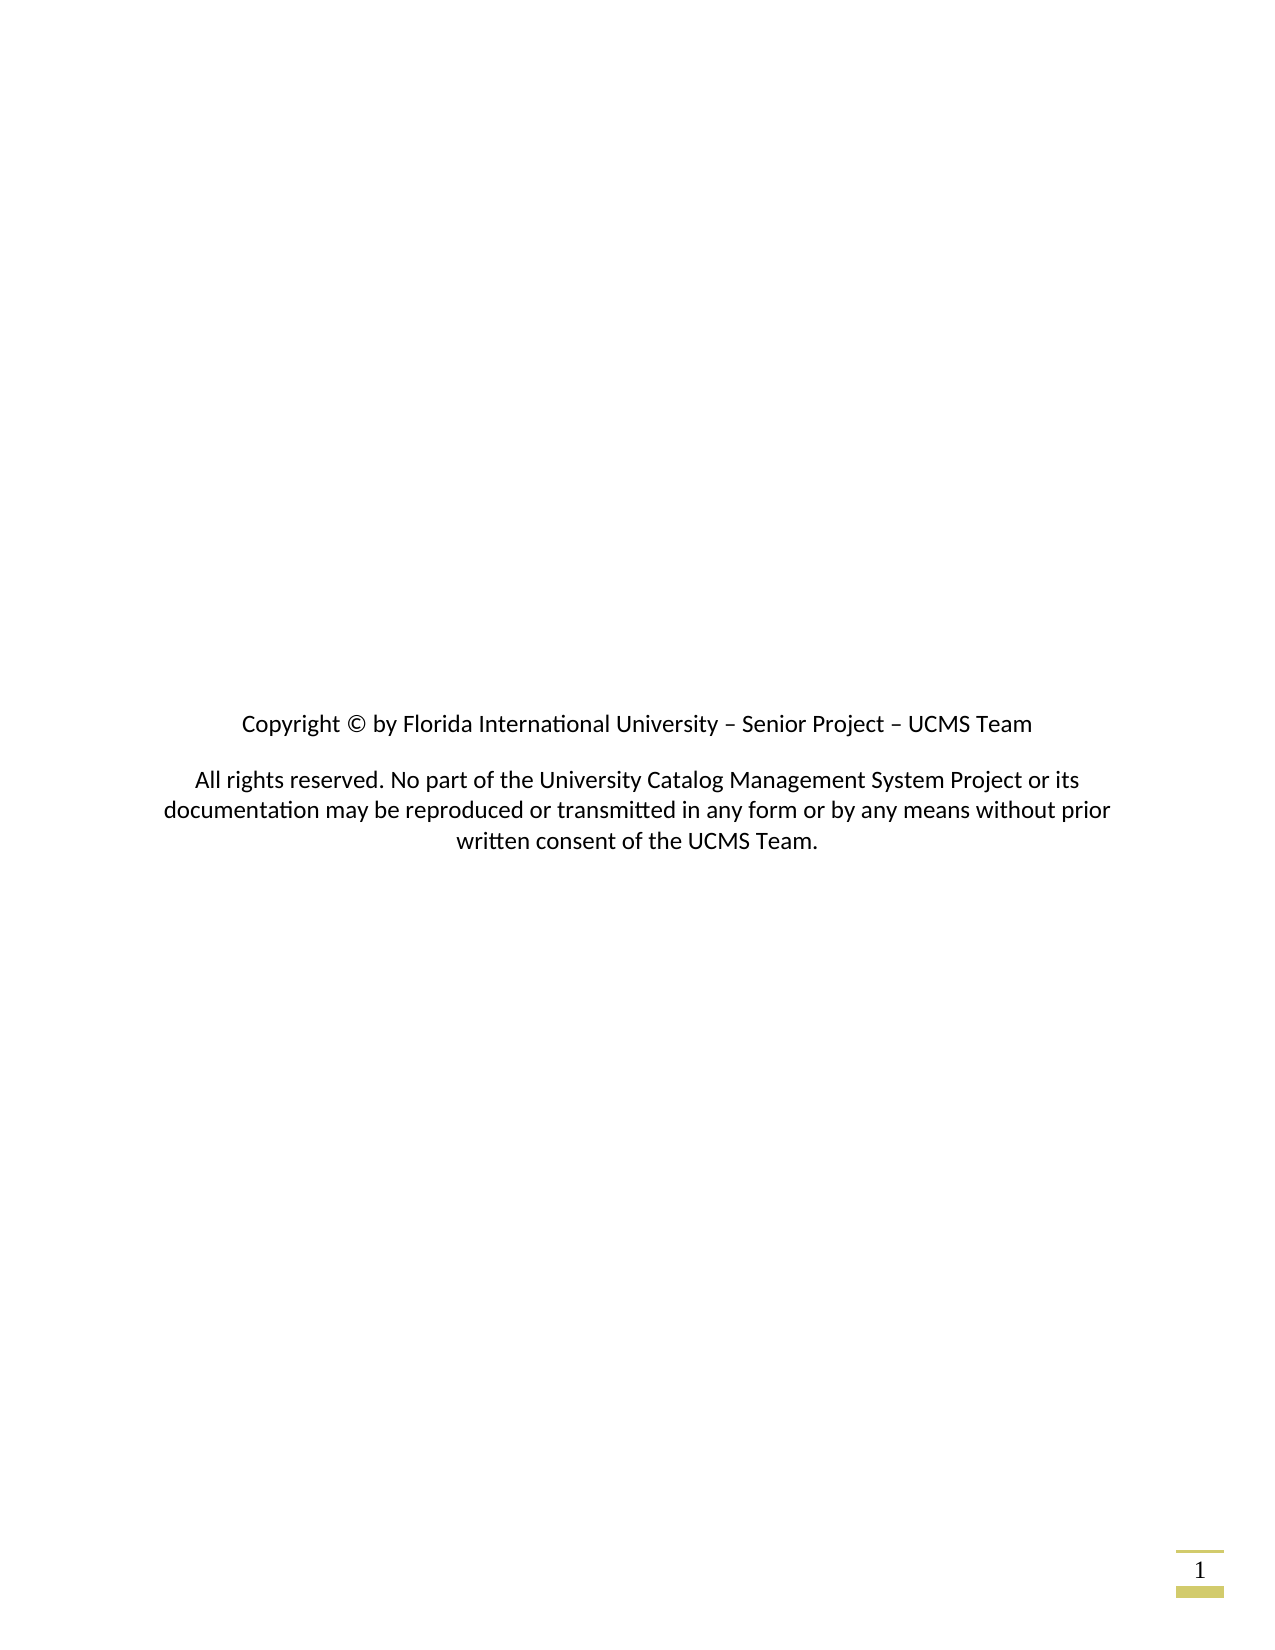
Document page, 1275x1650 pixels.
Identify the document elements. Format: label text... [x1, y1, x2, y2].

text All rights reserved. No part of the University Catalog Management System Project or its documentation may be reproduced or transmitted in any form or by any means without prior written consent of the UCMS Team. [150, 764, 1125, 856]
text Copyright © by Florida International University – Senior Project – UCMS Team [150, 708, 1125, 739]
